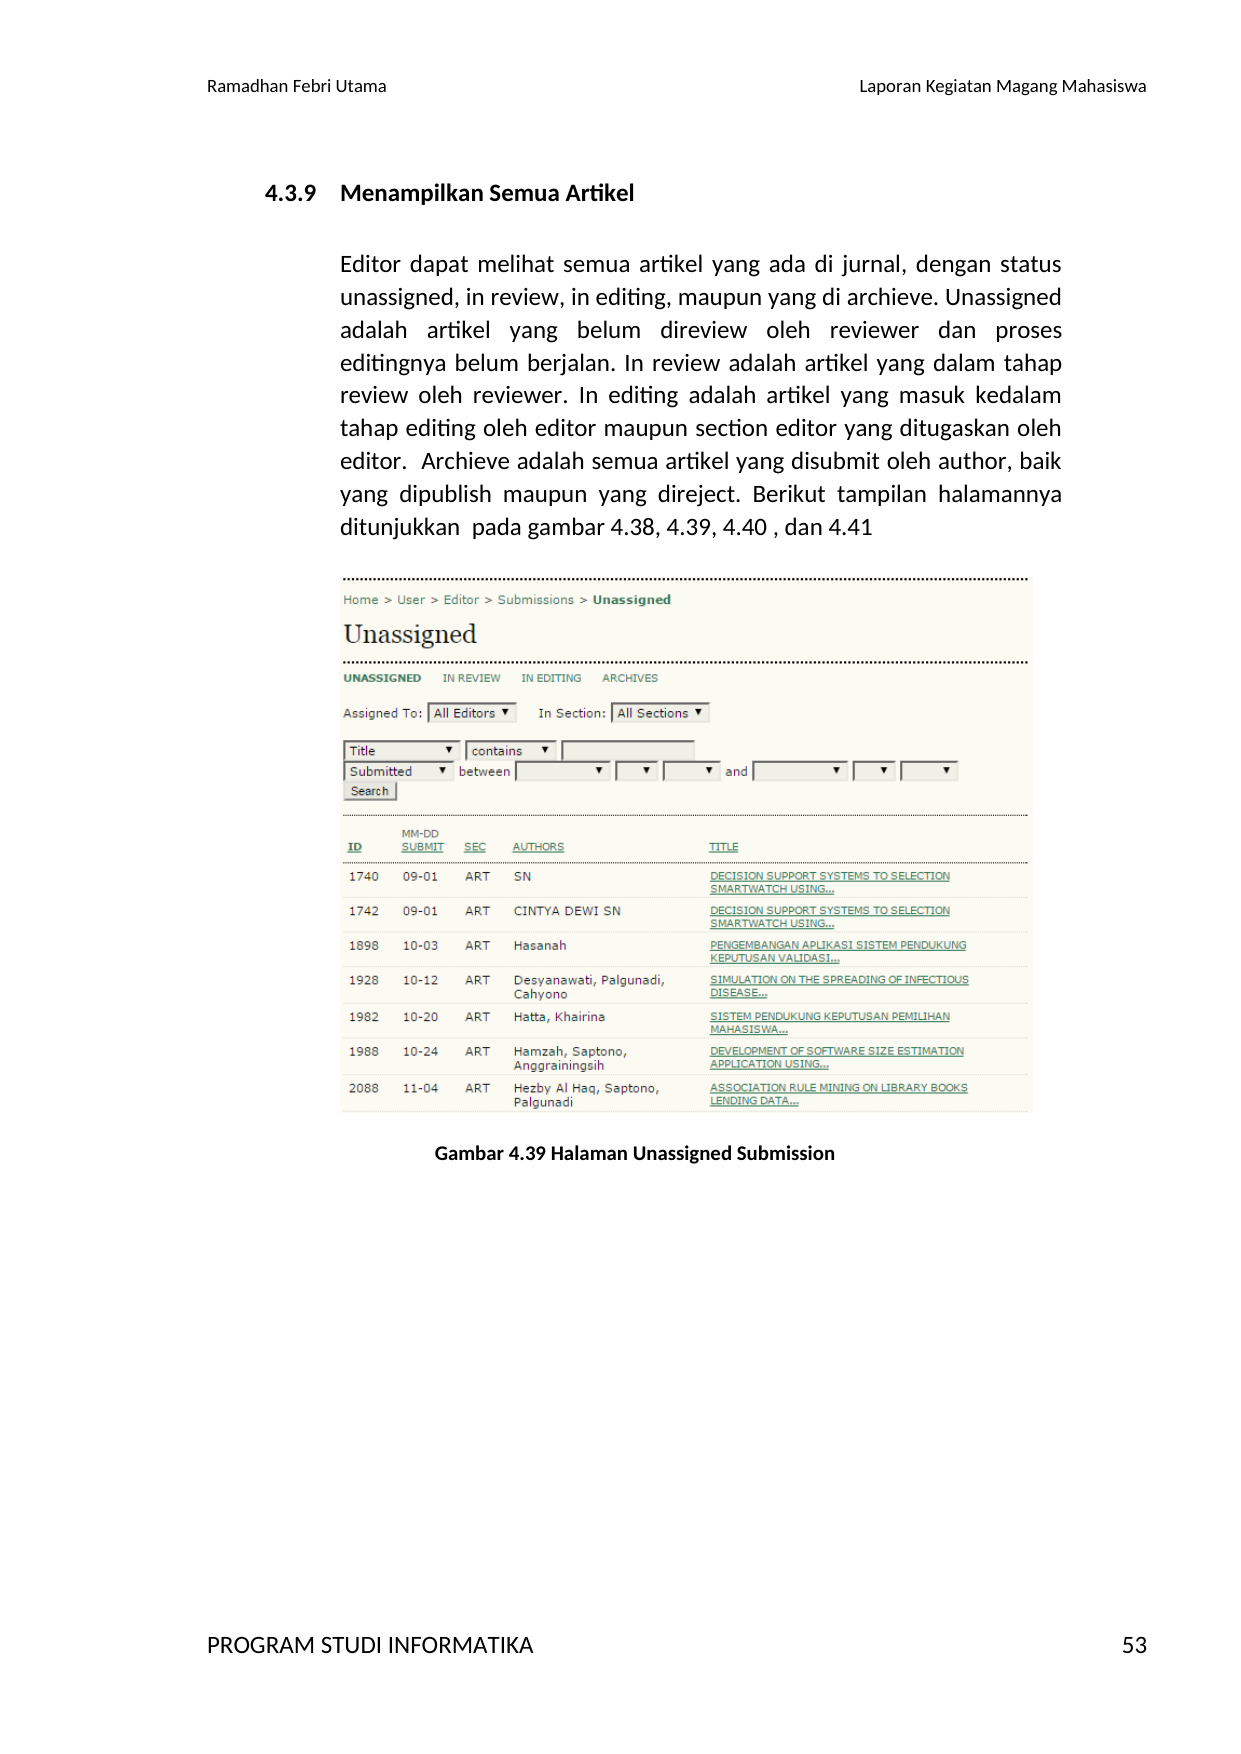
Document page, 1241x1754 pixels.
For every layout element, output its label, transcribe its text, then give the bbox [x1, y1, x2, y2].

list Editor dapat melihat semua artikel yang ada di jurnal, dengan status unassigned, in review, in editing, maupun yang di archieve. Unassigned adalah artikel yang belum direview oleh reviewer dan proses editingnya belum berjalan. In review adalah artikel yang dalam tahap review oleh reviewer. In editing adalah artikel yang masuk kedalam tahap editing oleh editor maupun section editor yang ditugaskan oleh editor. Archieve adalah semua artikel yang disubmit oleh author, baik yang dipublish maupun yang direject. Berikut tampilan halamannya ditunjukkan pada gambar 4.38, 4.39, 4.40 , dan 4.41 [340, 248, 1063, 542]
picture [339, 577, 1034, 1113]
subtitle Menampilkan Semua Artikel [265, 177, 1063, 208]
